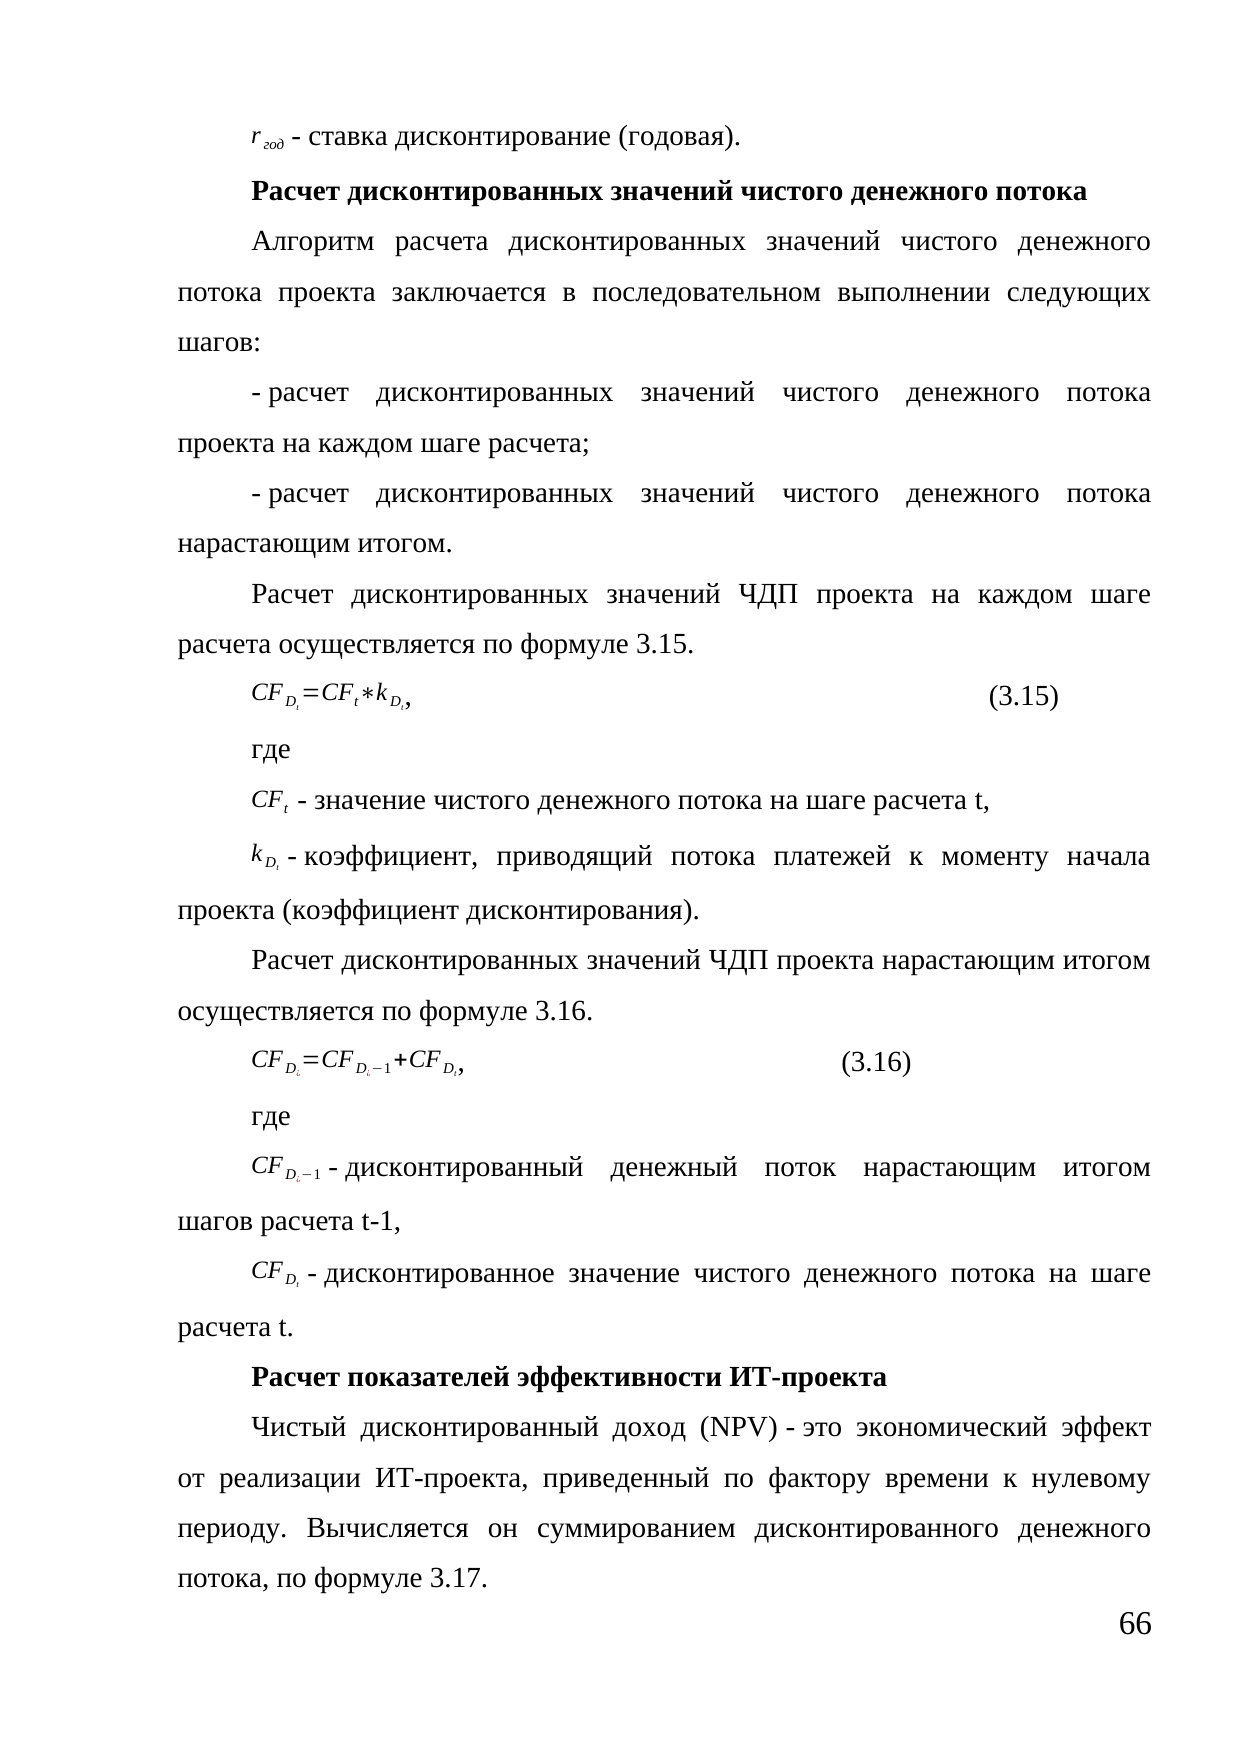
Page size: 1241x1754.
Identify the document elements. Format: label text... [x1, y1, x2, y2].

text Расчет показателей эффективности ИТ-проекта [177, 1359, 1152, 1393]
text - ставка дисконтирование (годовая). [177, 118, 1152, 156]
text - значение чистого денежного потока на шаге расчета t, [177, 782, 1152, 820]
text где [177, 1098, 1152, 1132]
text Расчет дисконтированных значений ЧДП проекта на каждом шаге расчета осуществляется по формуле 3.15. [177, 576, 1152, 659]
text Алгоритм расчета дисконтированных значений чистого денежного потока проекта заключается в последовательном выполнении следующих шагов: [177, 223, 1152, 358]
text - расчет дисконтированных значений чистого денежного потока нарастающим итогом. [177, 475, 1152, 559]
text , (3.16) [177, 1043, 1152, 1081]
text - расчет дисконтированных значений чистого денежного потока проекта на каждом шаге расчета; [177, 374, 1152, 458]
text - коэффициент, приводящий потока платежей к моменту начала проекта (коэффициент дисконтирования). [177, 837, 1152, 926]
text Расчет дисконтированных значений чистого денежного потока [177, 173, 1152, 207]
text где [177, 731, 1152, 765]
text - дисконтированный денежный поток нарастающим итогом шагов расчета t-1, [177, 1148, 1152, 1237]
text Чистый дисконтированный доход (NPV) - это экономический эффект от реализации ИТ-проекта, приведенный по фактору времени к нулевому периоду. Вычисляется он суммированием дисконтированного денежного потока, по формуле 3.17. [177, 1409, 1152, 1594]
text , (3.15) [177, 676, 1152, 715]
text - дисконтированное значение чистого денежного потока на шаге расчета t. [177, 1254, 1152, 1342]
text Расчет дисконтированных значений ЧДП проекта нарастающим итогом осуществляется по формуле 3.16. [177, 942, 1152, 1026]
